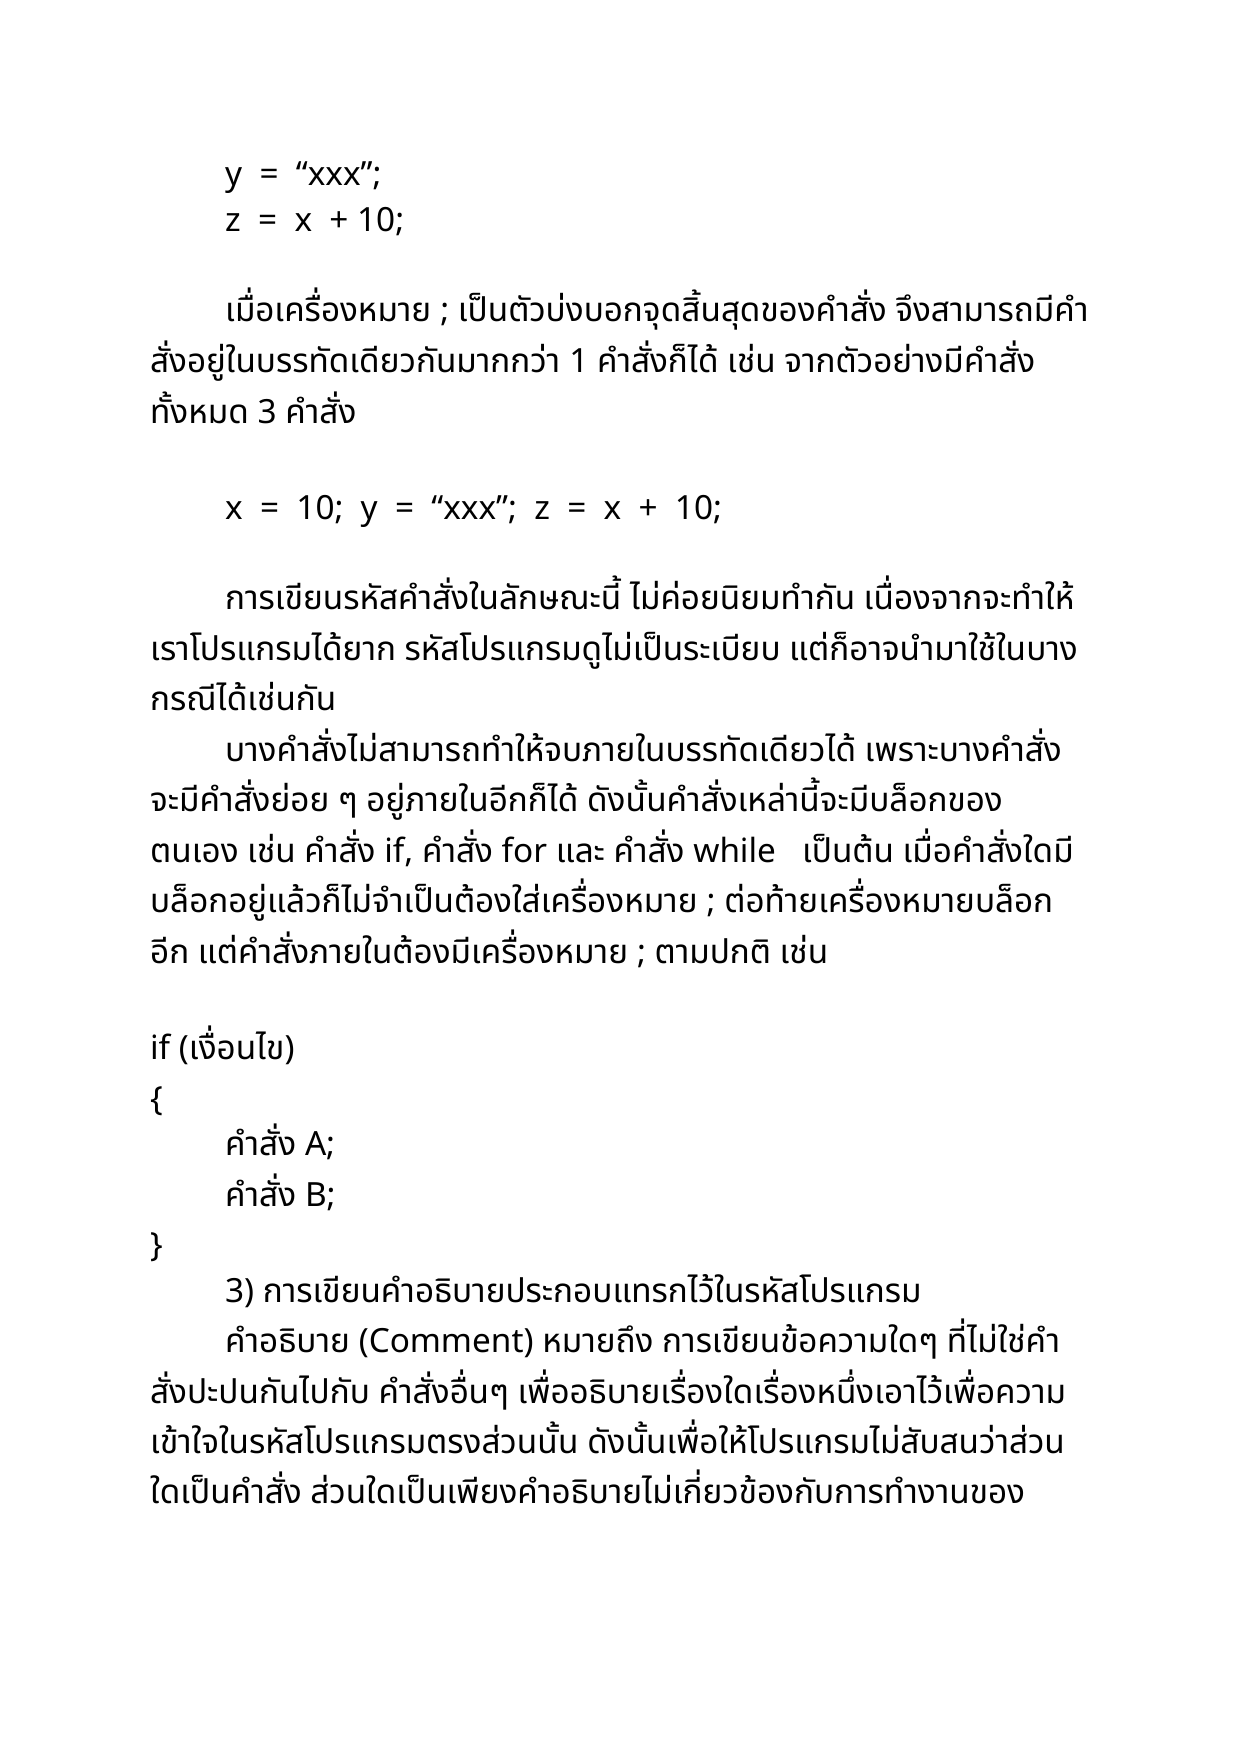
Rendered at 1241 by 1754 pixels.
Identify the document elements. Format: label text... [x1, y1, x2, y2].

text บางคำสั่งไม่สามารถทำให้จบภายในบรรทัดเดียวได้ เพราะบางคำสั่งจะมีคำสั่งย่อย ๆ อยู่ภายในอีกก็ได้ ดังนั้นคำสั่งเหล่านี้จะมีบล็อกของตนเอง เช่น คำสั่ง if, คำสั่ง for และ คำสั่ง while เป็นต้น เมื่อคำสั่งใดมีบล็อกอยู่แล้วก็ไม่จำเป็นต้องใส่เครื่องหมาย ; ต่อท้ายเครื่องหมายบล็อกอีก แต่คำสั่งภายในต้องมีเครื่องหมาย ; ตามปกติ เช่น [150, 726, 1090, 978]
text y = “xxx”; [150, 150, 1090, 195]
text { [150, 1074, 1090, 1120]
text 3) การเขียนคำอธิบายประกอบแทรกไว้ในรหัสโปรแกรม [150, 1266, 1090, 1317]
text คำสั่ง B; [150, 1170, 1090, 1221]
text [150, 1317, 1090, 1519]
text x = 10; y = “xxx”; z = x + 10; [150, 483, 1090, 529]
text z = x + 10; [150, 195, 1090, 241]
text การเขียนรหัสคำสั่งในลักษณะนี้ ไม่ค่อยนิยมทำกัน เนื่องจากจะทำให้เราโปรแกรมได้ยาก รหัสโปรแกรมดูไม่เป็นระเบียบ แต่ก็อาจนำมาใช้ในบางกรณีได้เช่นกัน [150, 574, 1090, 726]
text คำสั่ง A; [150, 1120, 1090, 1170]
text เมื่อเครื่องหมาย ; เป็นตัวบ่งบอกจุดสิ้นสุดของคำสั่ง จึงสามารถมีคำสั่งอยู่ในบรรทัดเดียวกันมากกว่า 1 คำสั่งก็ได้ เช่น จากตัวอย่างมีคำสั่งทั้งหมด 3 คำสั่ง [150, 286, 1090, 438]
text if (เงื่อนไข) [150, 1024, 1090, 1074]
text } [150, 1221, 1090, 1266]
